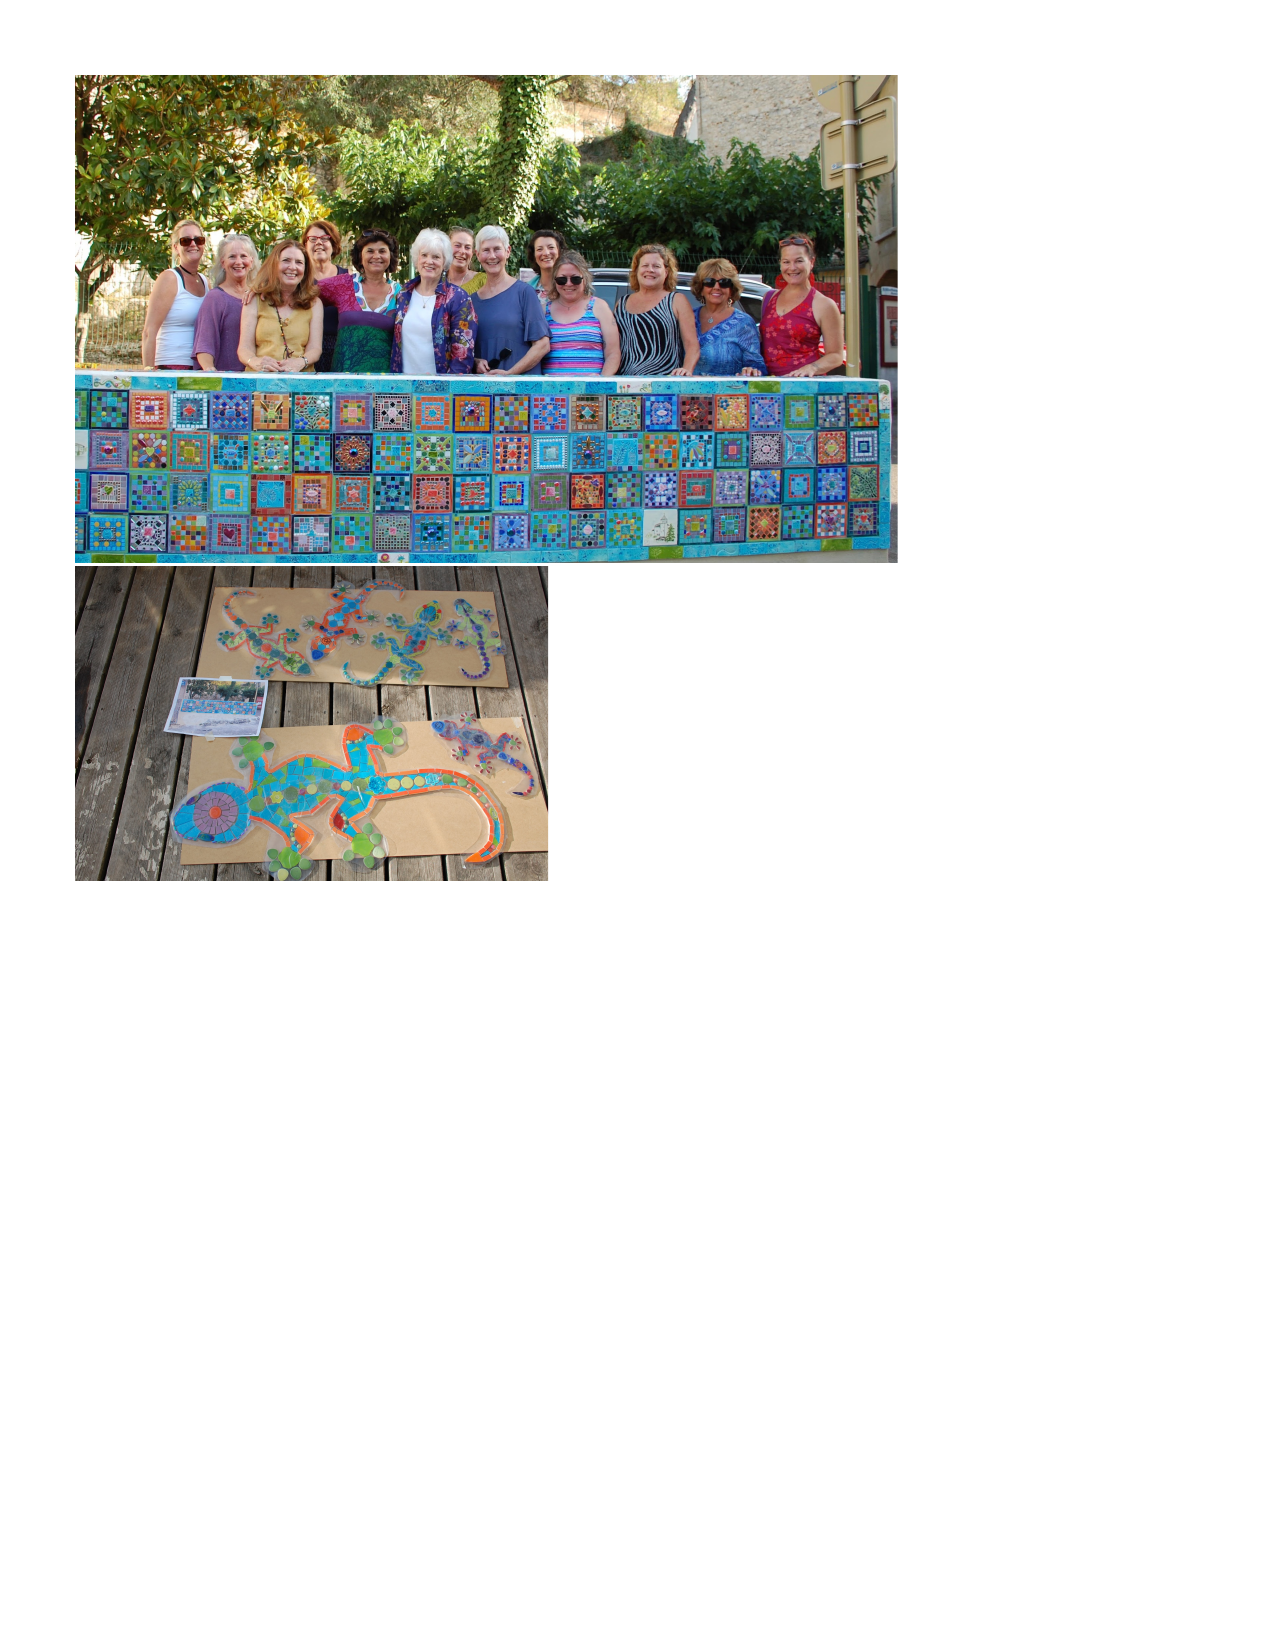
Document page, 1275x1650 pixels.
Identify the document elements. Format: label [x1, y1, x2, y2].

picture [75, 75, 898, 563]
picture [75, 566, 549, 881]
picture [75, 474, 86, 507]
